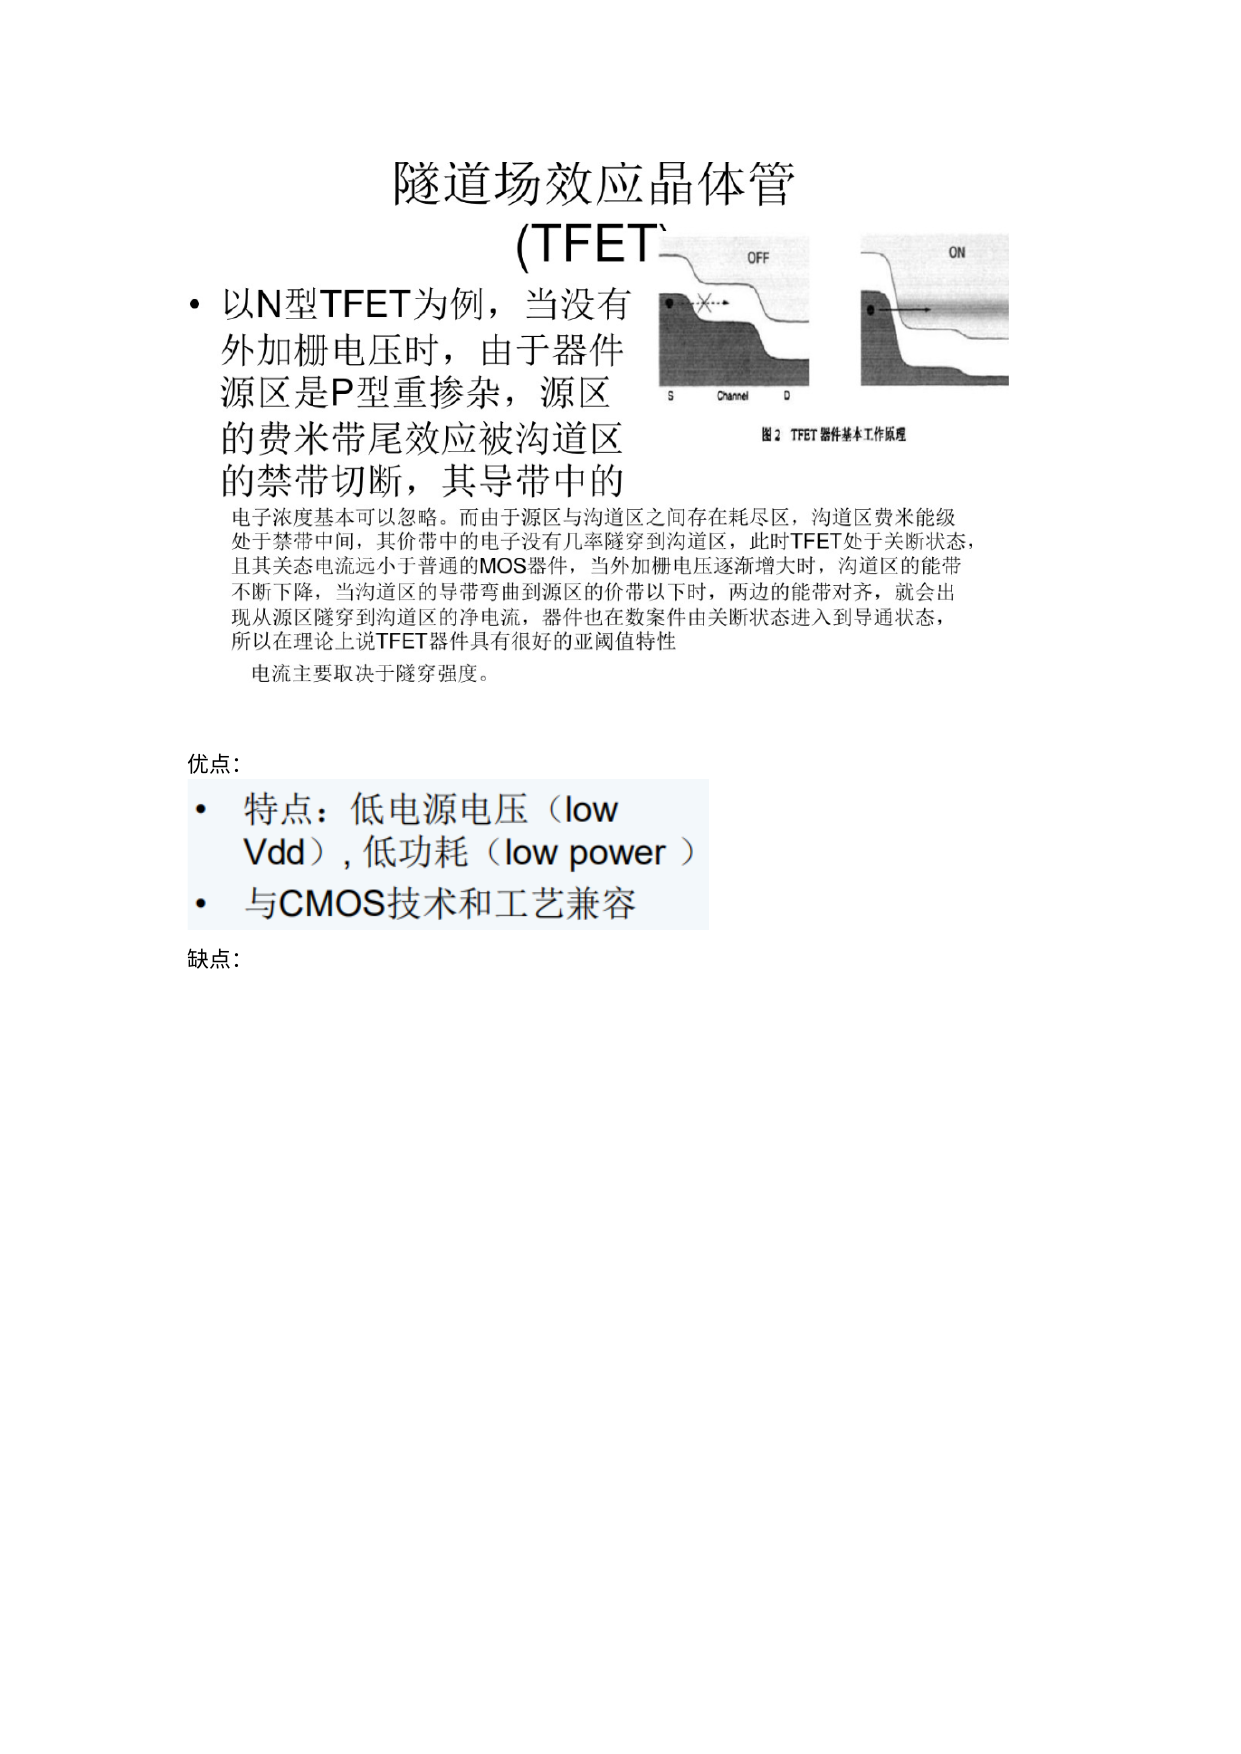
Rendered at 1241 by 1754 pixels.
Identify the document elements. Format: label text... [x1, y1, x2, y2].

list 缺点： [187, 942, 1053, 974]
picture [187, 779, 709, 930]
picture [187, 162, 1053, 691]
list 优点： [187, 747, 1053, 779]
